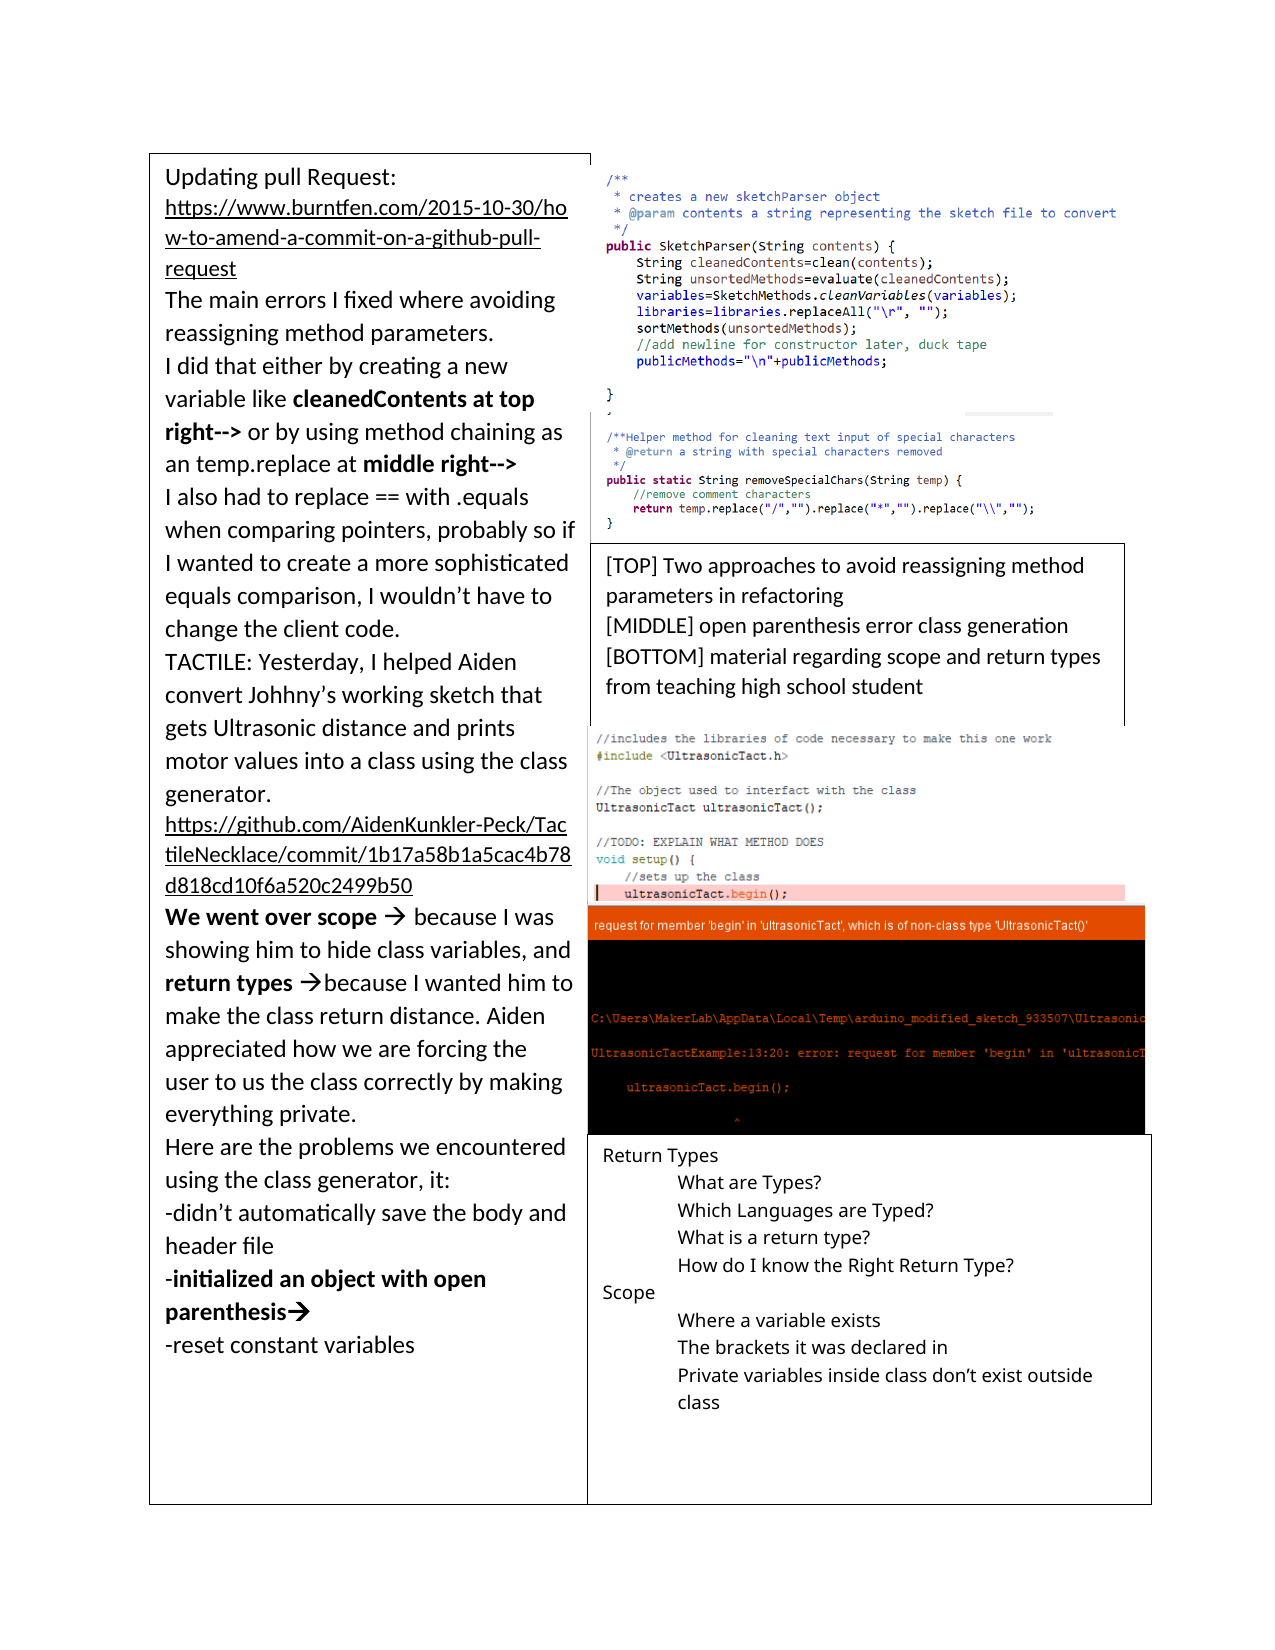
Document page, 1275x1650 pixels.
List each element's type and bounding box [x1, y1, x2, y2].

picture [587, 165, 1125, 543]
picture [587, 726, 1146, 1134]
